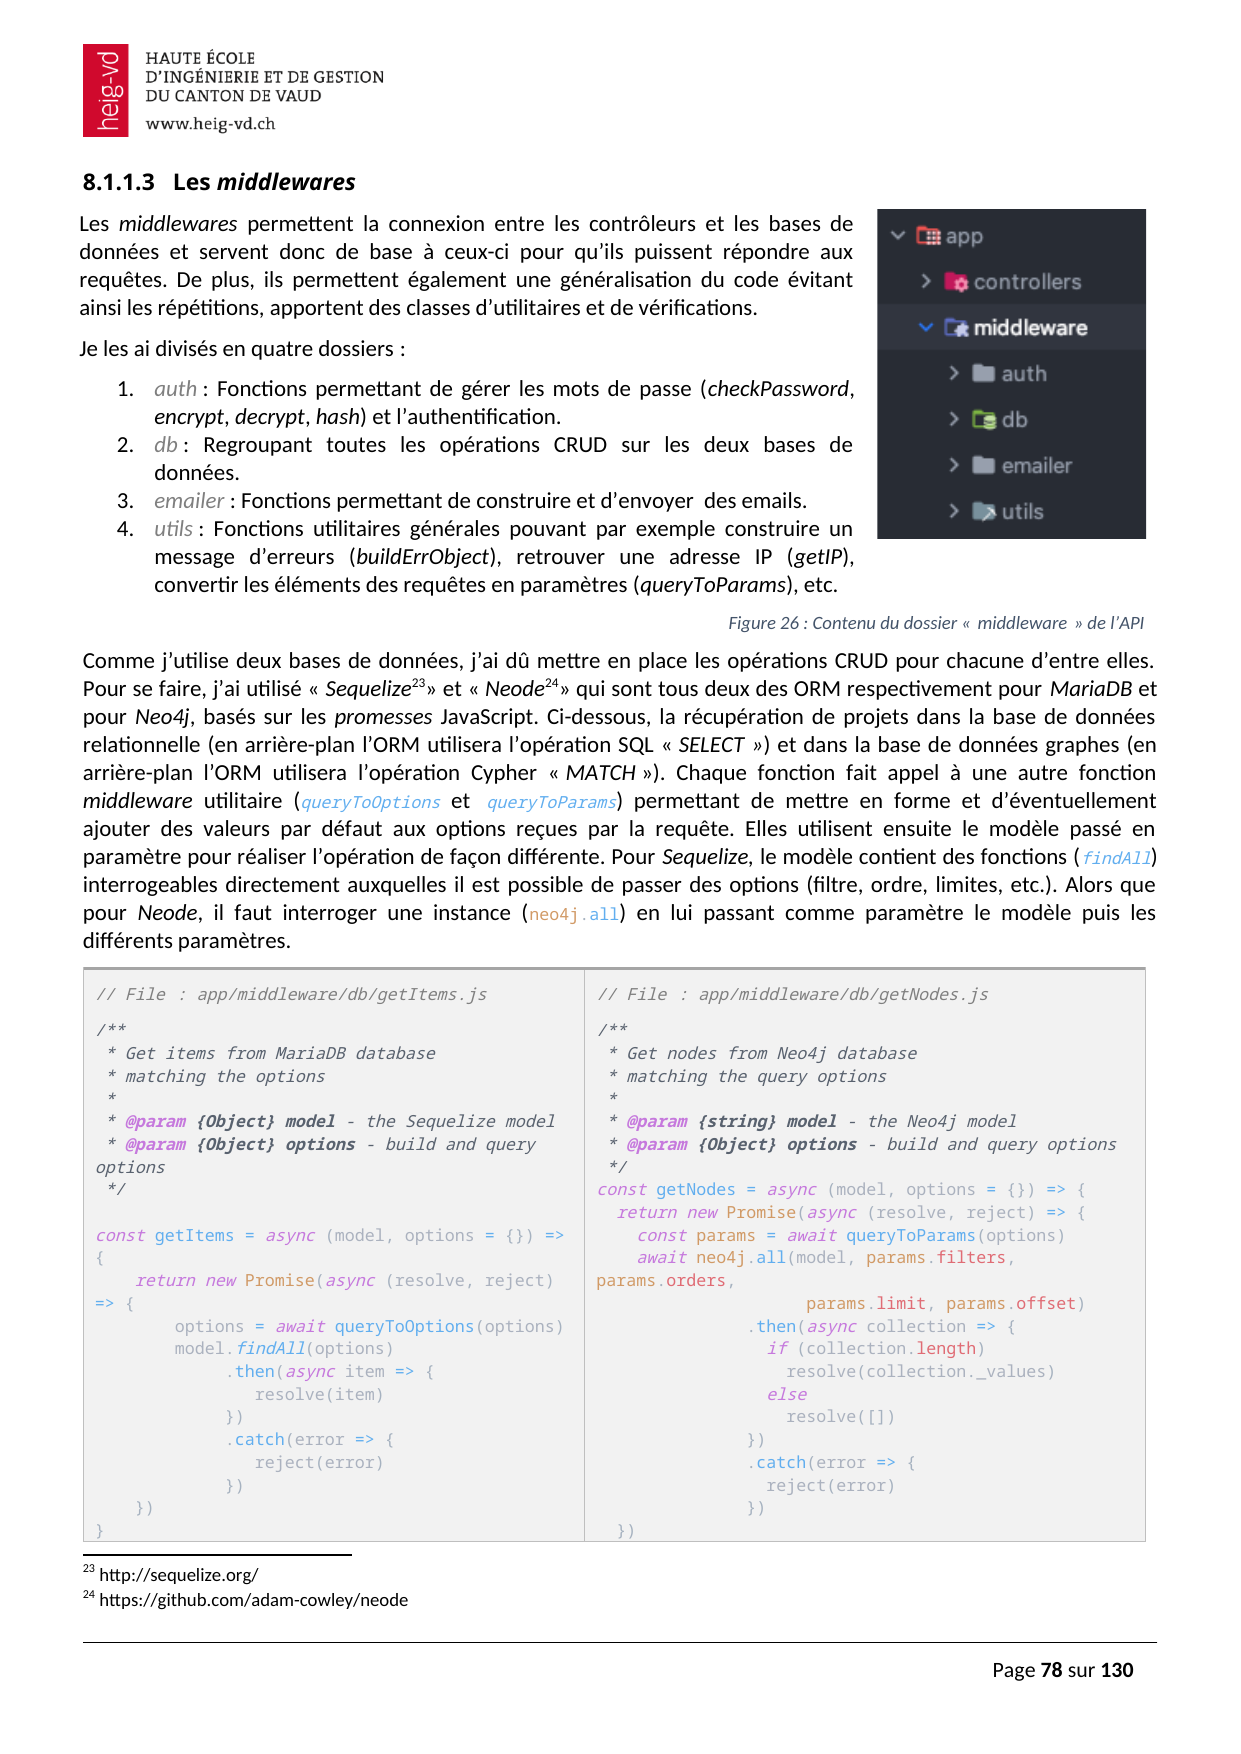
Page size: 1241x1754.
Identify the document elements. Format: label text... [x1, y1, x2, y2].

picture [877, 209, 1147, 539]
table_header [866, 209, 1157, 611]
table_header Les middlewares permettent la connexion entre les contrôleurs et les bases de données et servent donc de base à ceux-ci pour qu’ils puissent répondre aux requêtes. De plus, ils permettent également une généralisation du code évitant ainsi les répétitions, apportent des classes d’utilitaires et de vérifications. Je les ai divisés en quatre dossiers : auth : Fonctions permettant de gérer les mots de passe (checkPassword, encrypt, decrypt, hash) et l’authentification. db : Regroupant toutes les opérations CRUD sur les deux bases de données. emailer : Fonctions permettant de construire et d’envoyer des emails. utils : Fonctions utilitaires générales pouvant par exemple construire un message d’erreurs (buildErrObject), retrouver une adresse IP (getIP), convertir les éléments des requêtes en paramètres (queryToParams), etc. [68, 209, 866, 611]
text Comme j’utilise deux bases de données, j’ai dû mettre en place les opérations CRUD pour chacune d’entre elles. Pour se faire, j’ai utilisé « Sequelize» et « Neode» qui sont tous deux des ORM respectivement pour MariaDB et pour Neo4j, basés sur les promesses JavaScript. Ci-dessous, la récupération de projets dans la base de données relationnelle (en arrière-plan l’ORM utilisera l’opération SQL « SELECT ») et dans la base de données graphes (en arrière-plan l’ORM utilisera l’opération Cypher « MATCH »). Chaque fonction fait appel à une autre fonction middleware utilitaire (queryToOptions et queryToParams) permettant de mettre en forme et d’éventuellement ajouter des valeurs par défaut aux options reçues par la requête. Elles utilisent ensuite le modèle passé en paramètre pour réaliser l’opération de façon différente. Pour Sequelize, le modèle contient des fonctions (findAll) interrogeables directement auxquelles il est possible de passer des options (filtre, ordre, limites, etc.). Alors que pour Neode, il faut interroger une instance (neo4j.all) en lui passant comme paramètre le modèle puis les différents paramètres. [83, 646, 1157, 954]
table_cell Figure 26 : Contenu du dossier « middleware » de l’API [68, 611, 1157, 646]
table_header // File : app/middleware/db/getNodes.js [585, 970, 1145, 1005]
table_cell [84, 1006, 584, 1541]
picture [83, 44, 384, 137]
subtitle Les middlewares [83, 165, 1157, 197]
table_header // File : app/middleware/db/getItems.js [84, 970, 584, 1005]
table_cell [585, 1006, 1145, 1541]
